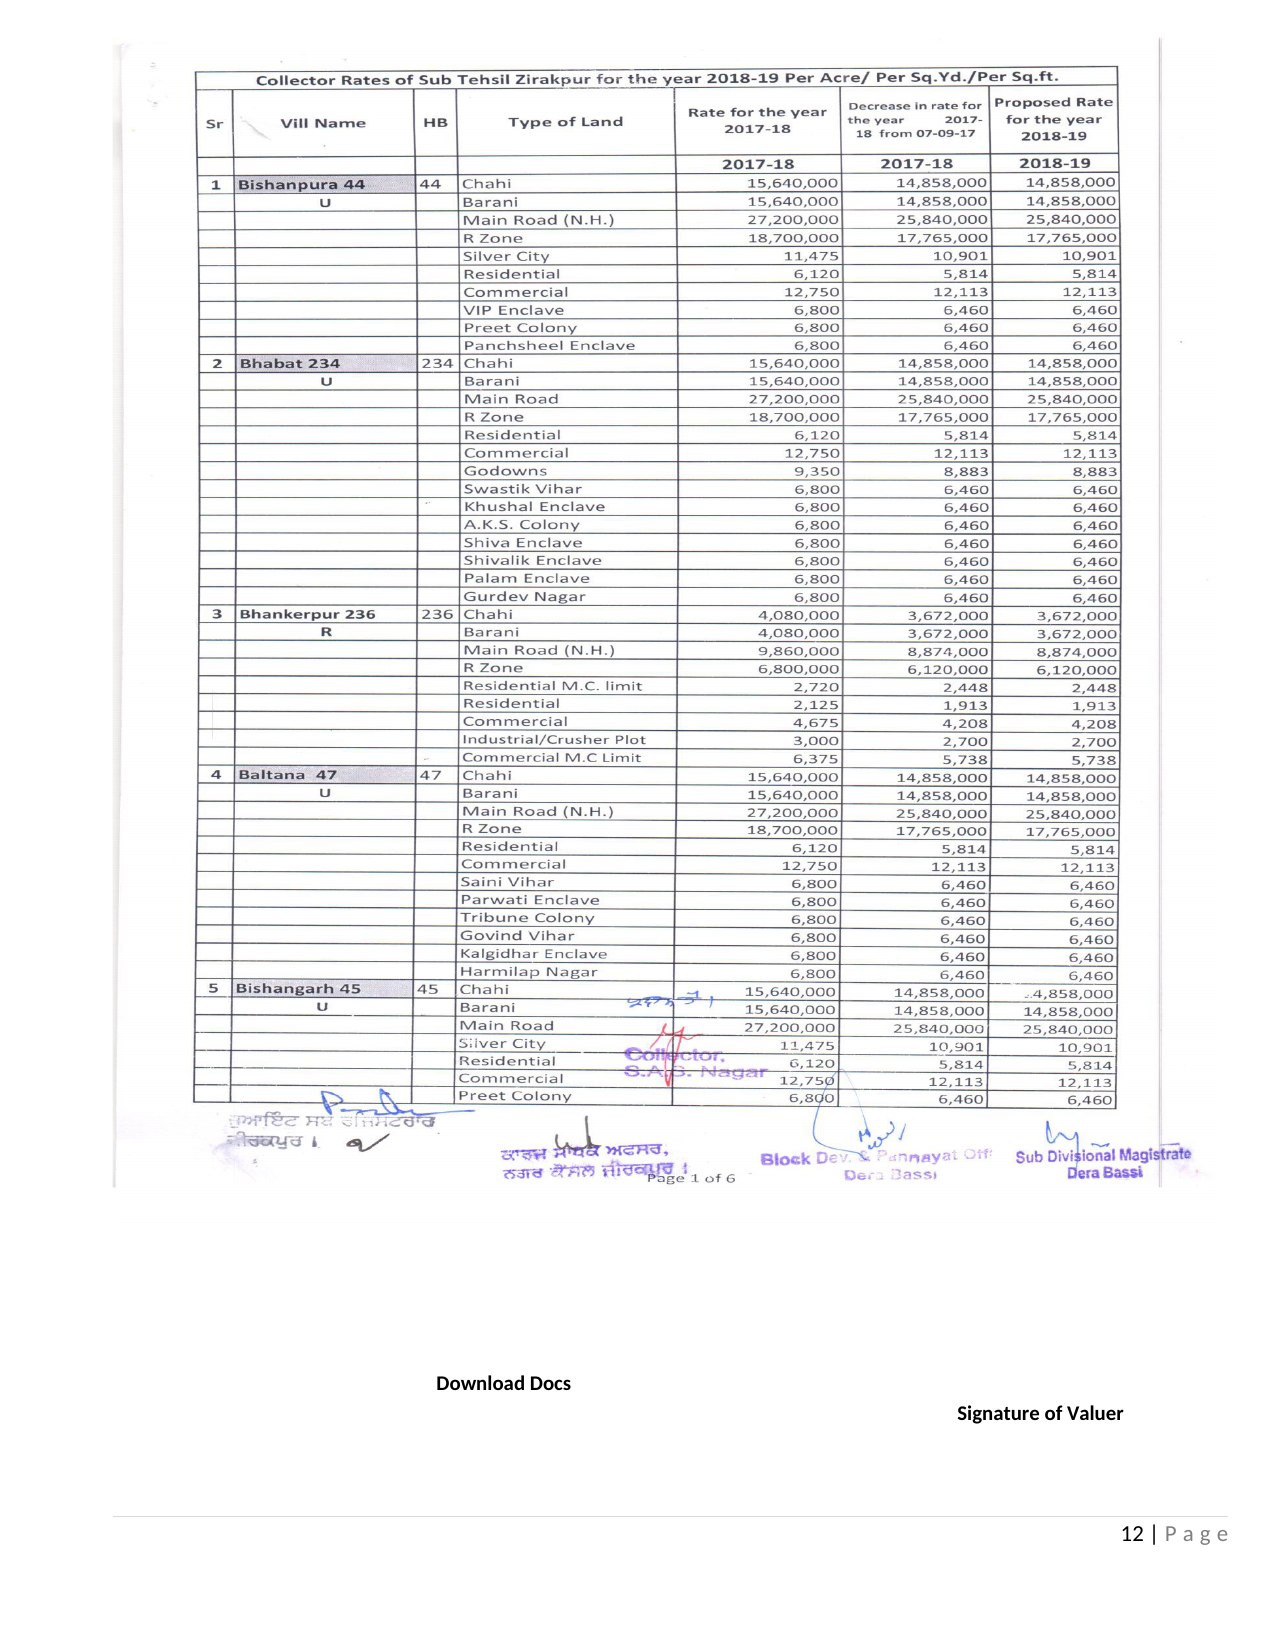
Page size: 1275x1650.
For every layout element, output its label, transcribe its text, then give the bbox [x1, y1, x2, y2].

text Download Docs [112, 1371, 1228, 1396]
text Signature of Valuer [112, 1400, 1228, 1425]
